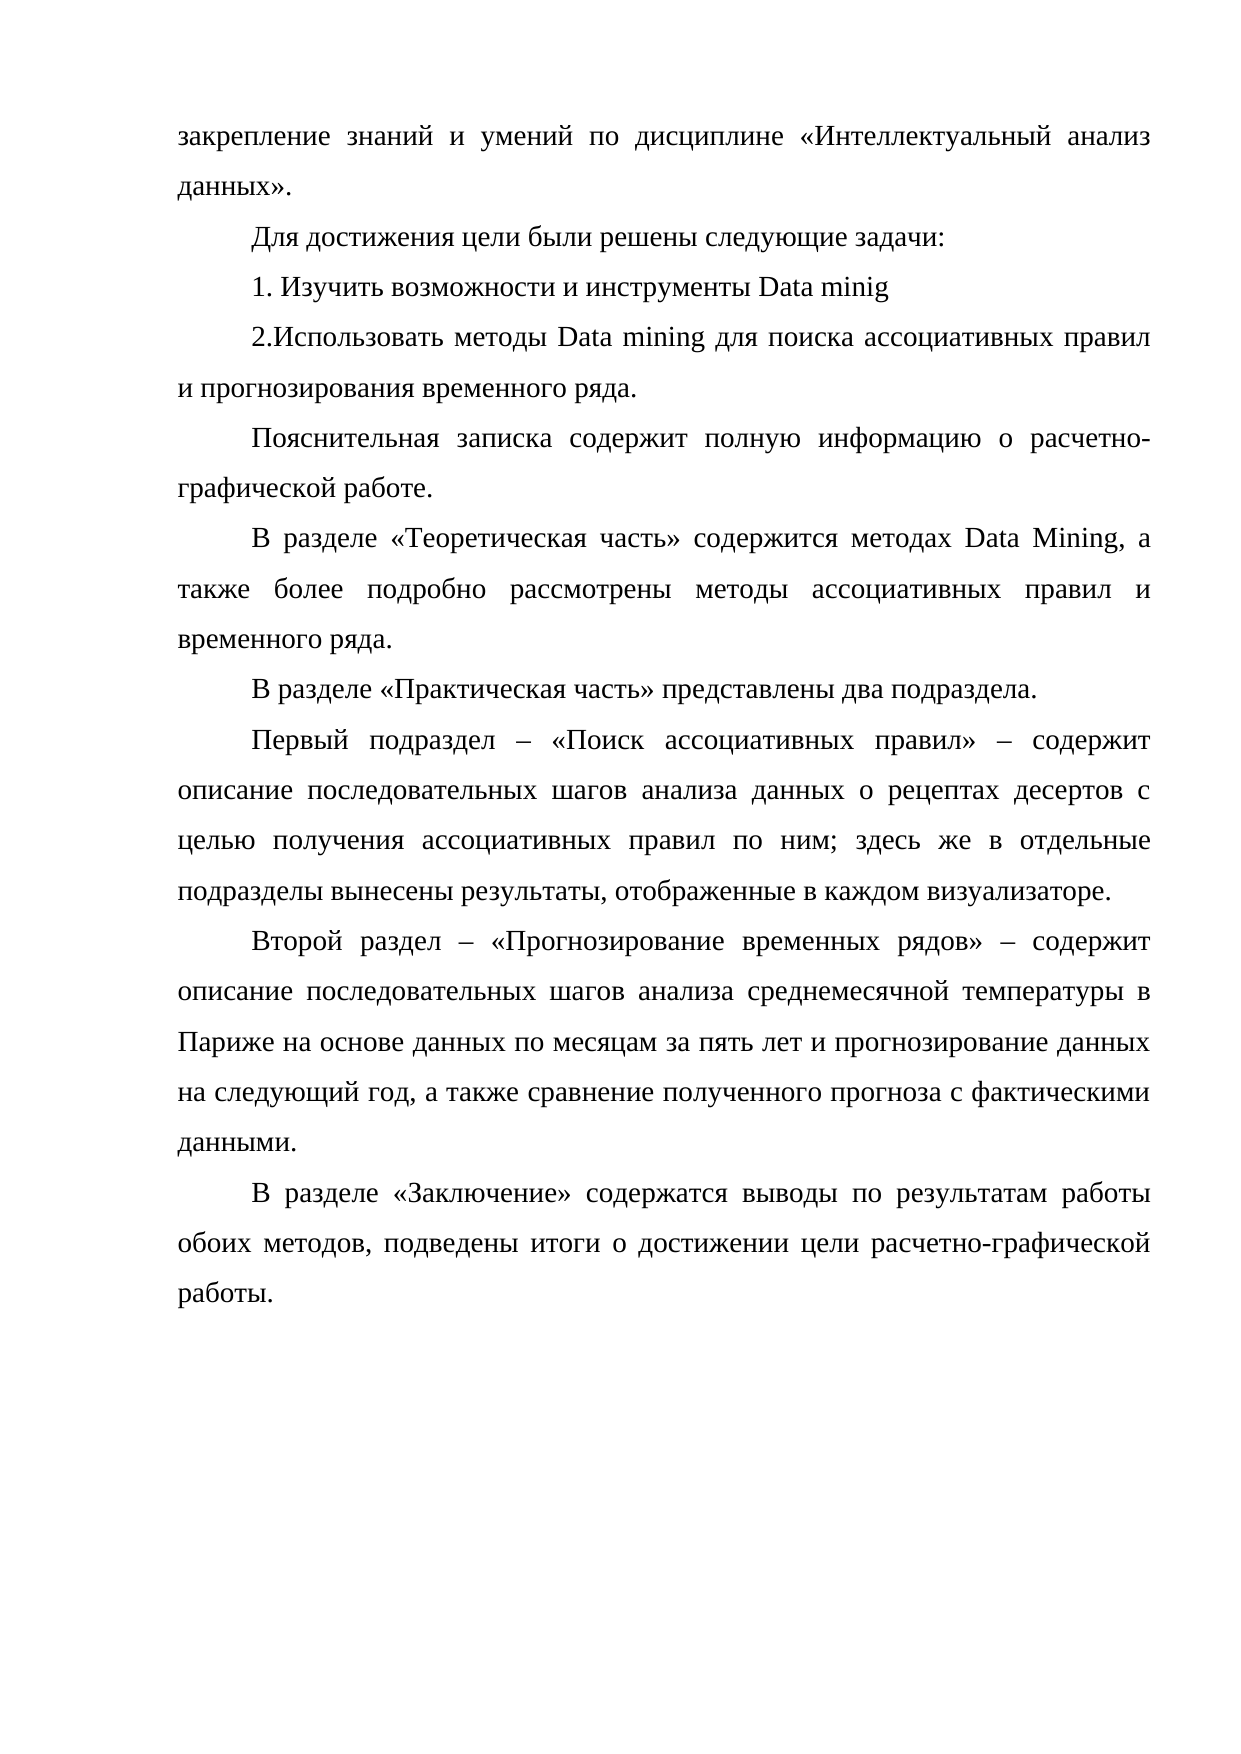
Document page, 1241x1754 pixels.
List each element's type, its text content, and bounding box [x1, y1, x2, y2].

text Пояснительная записка содержит полную информацию о расчетно-графической работе. [177, 420, 1152, 504]
text Первый подраздел – «Поиск ассоциативных правил» – содержит описание последовательных шагов анализа данных о рецептах десертов с целью получения ассоциативных правил по ним; здесь же в отдельные подразделы вынесены результаты, отображенные в каждом визуализаторе. [177, 722, 1152, 906]
text 1. Изучить возможности и инструменты Data minig [177, 269, 1152, 303]
text В разделе «Практическая часть» представлены два подраздела. [177, 672, 1152, 705]
text Для достижения цели были решены следующие задачи: [177, 219, 1152, 252]
text В разделе «Теоретическая часть» содержится методах Data Mining, а также более подробно рассмотрены методы ассоциативных правил и временного ряда. [177, 521, 1152, 655]
text Второй раздел – «Прогнозирование временных рядов» – содержит описание последовательных шагов анализа среднемесячной температуры в Париже на основе данных по месяцам за пять лет и прогнозирование данных на следующий год, а также сравнение полученного прогноза с фактическими данными. [177, 923, 1152, 1158]
text 2.Использовать методы Data mining для поиска ассоциативных правил и прогнозирования временного ряда. [177, 319, 1152, 403]
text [177, 118, 1152, 202]
text В разделе «Заключение» содержатся выводы по результатам работы обоих методов, подведены итоги о достижении цели расчетно-графической работы. [177, 1175, 1152, 1309]
